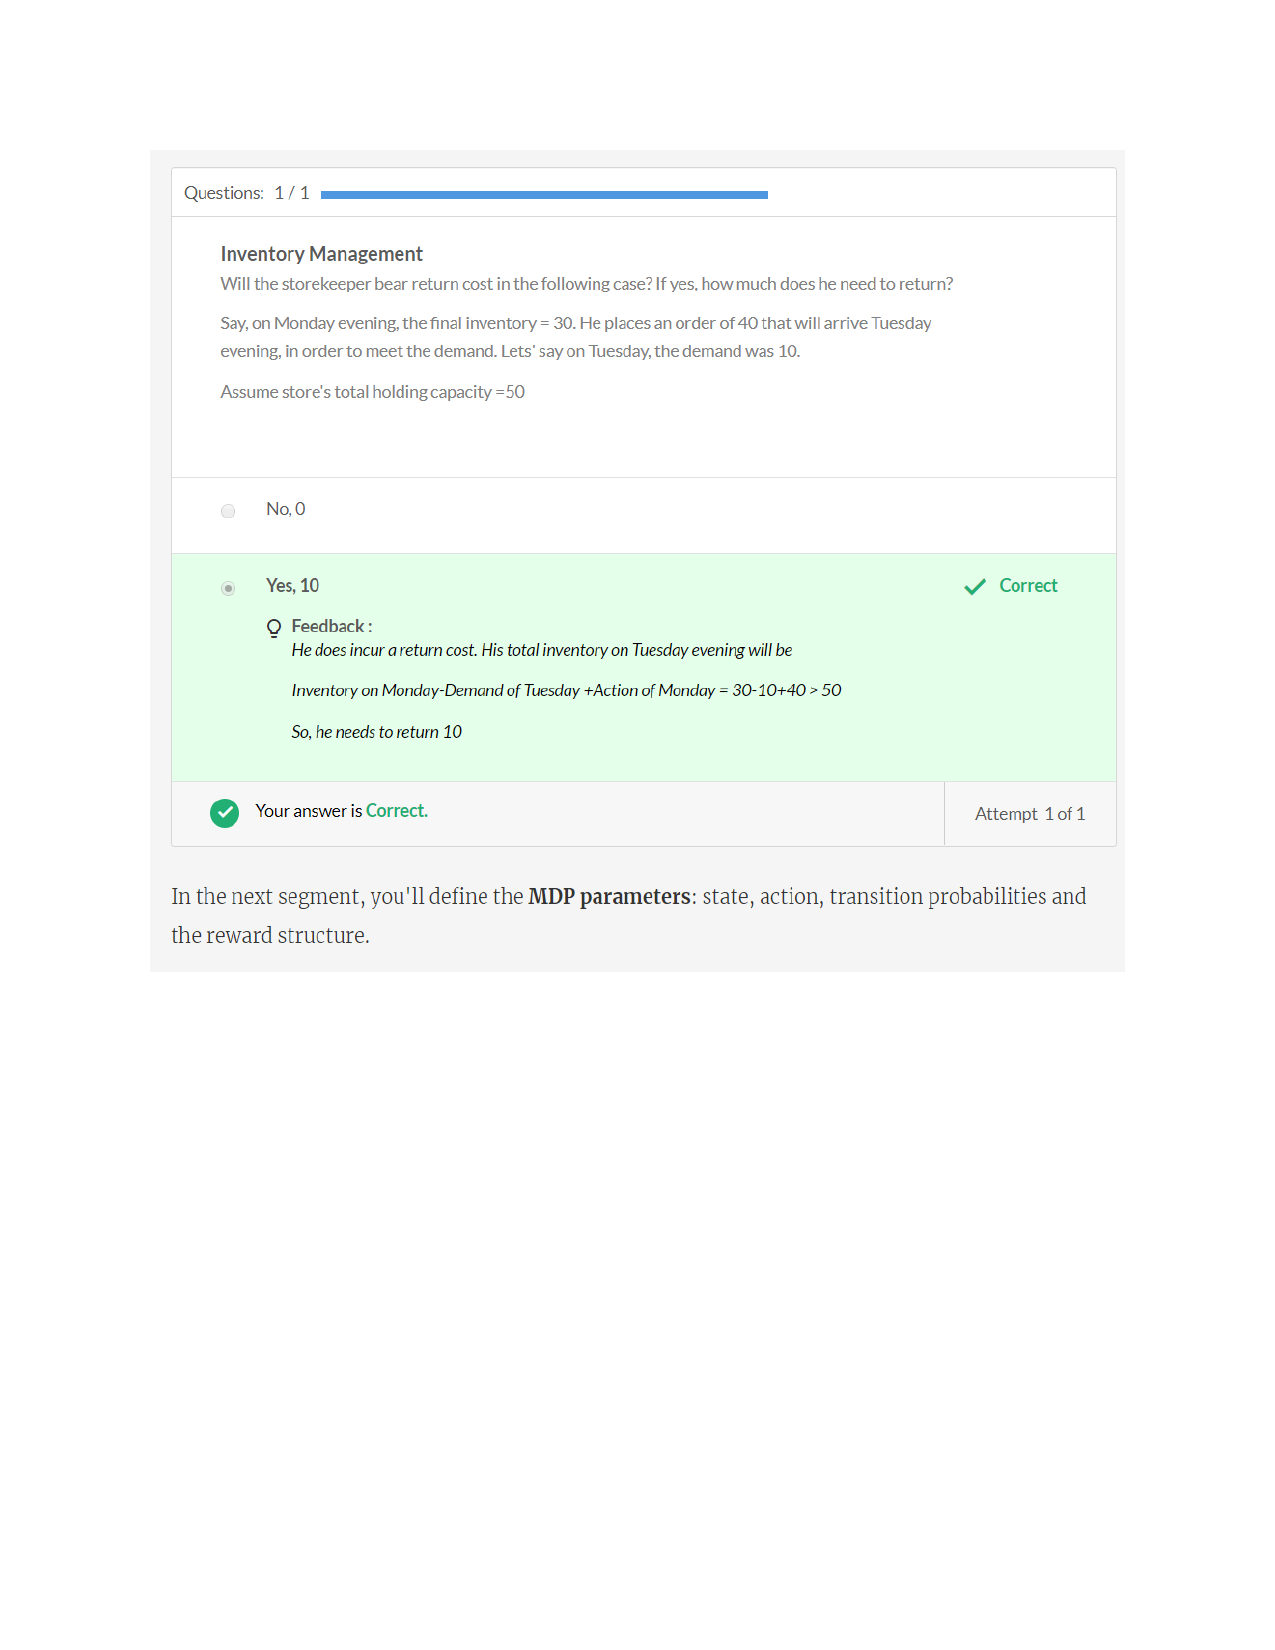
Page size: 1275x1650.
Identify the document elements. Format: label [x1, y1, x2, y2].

picture [150, 150, 1125, 972]
